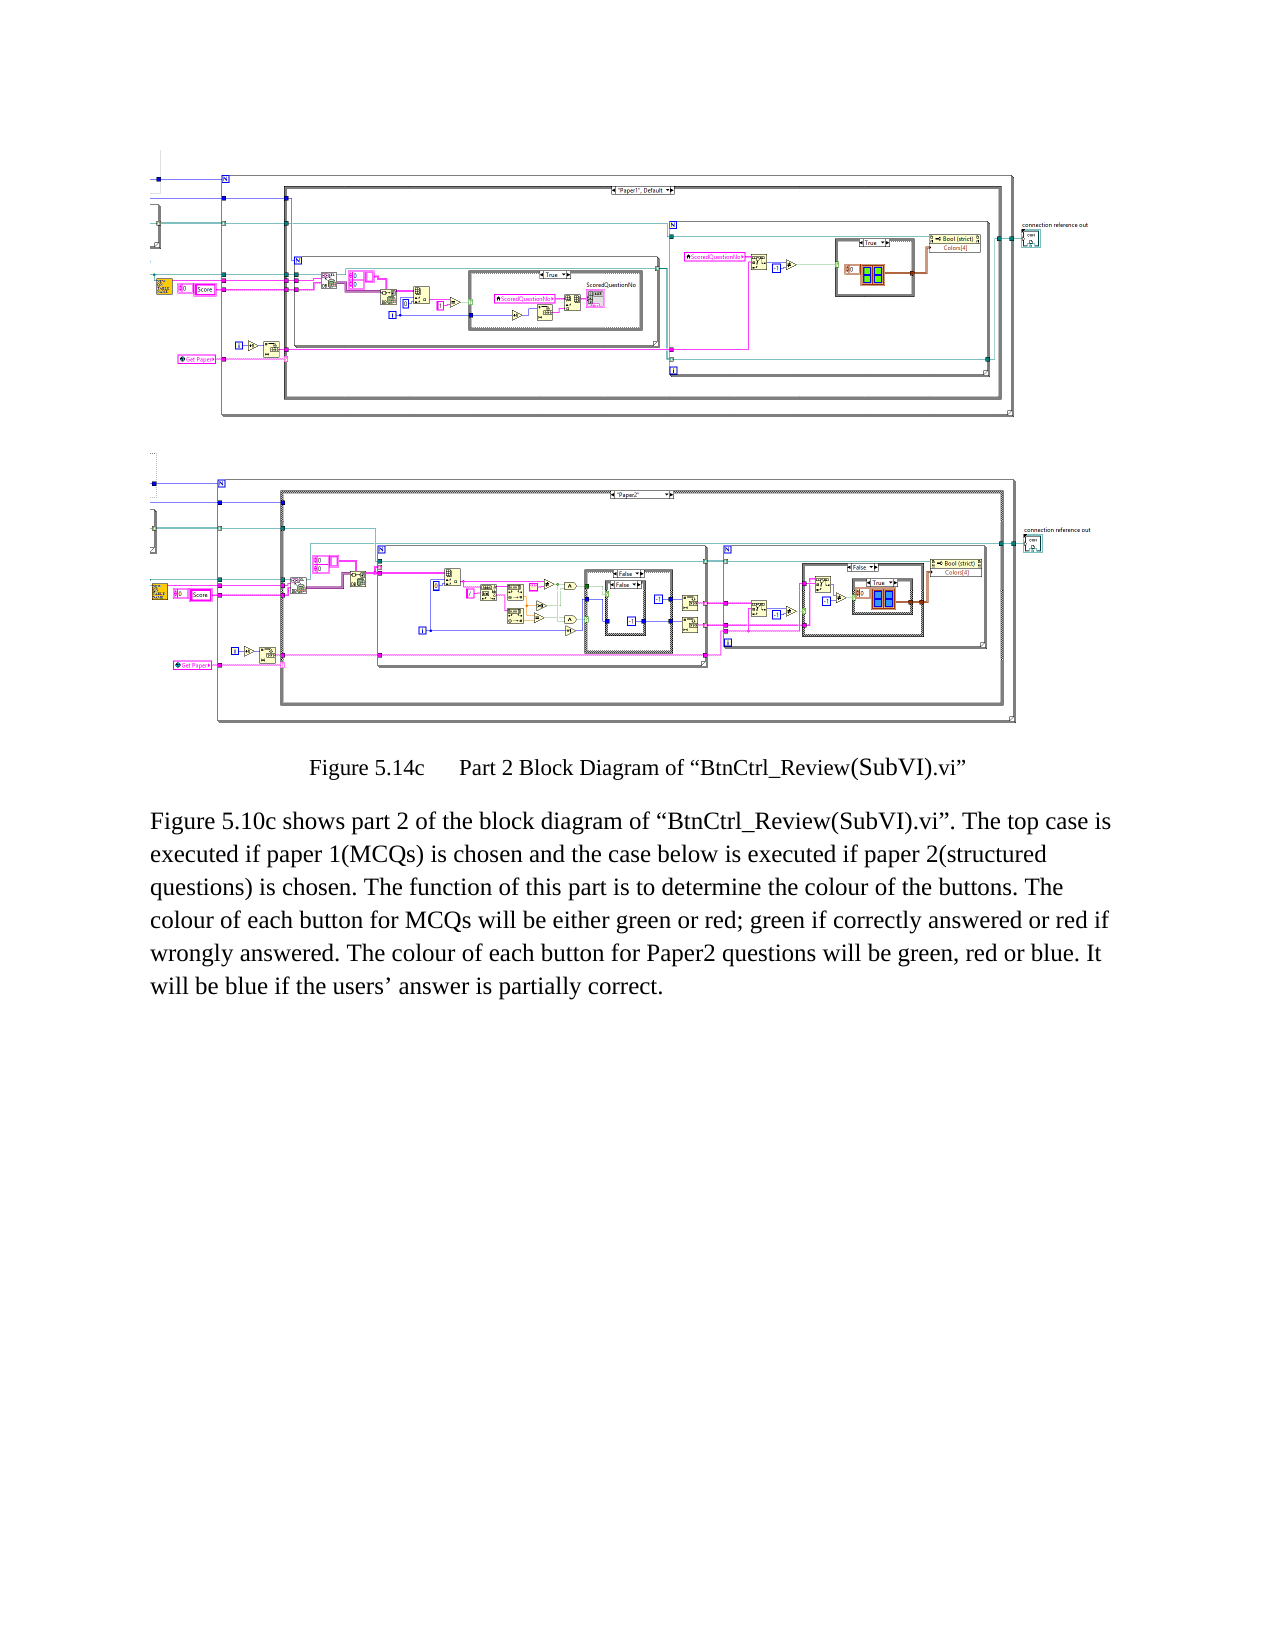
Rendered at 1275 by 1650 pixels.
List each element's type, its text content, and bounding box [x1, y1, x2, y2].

picture [150, 453, 1124, 728]
text Figure 5.14c Part 2 Block Diagram of “BtnCtrl_Review(SubVI).vi” [150, 752, 1125, 781]
picture [150, 150, 1124, 430]
text Figure 5.10c shows part 2 of the block diagram of “BtnCtrl_Review(SubVI).vi”. The top case is executed if paper 1(MCQs) is chosen and the case below is executed if paper 2(structured questions) is chosen. The function of this part is to determine the colour of the buttons. The colour of each button for MCQs will be either green or red; green if correctly answered or red if wrongly answered. The colour of each button for Paper2 questions will be green, red or blue. It will be blue if the users’ answer is partially correct. [150, 806, 1125, 1000]
